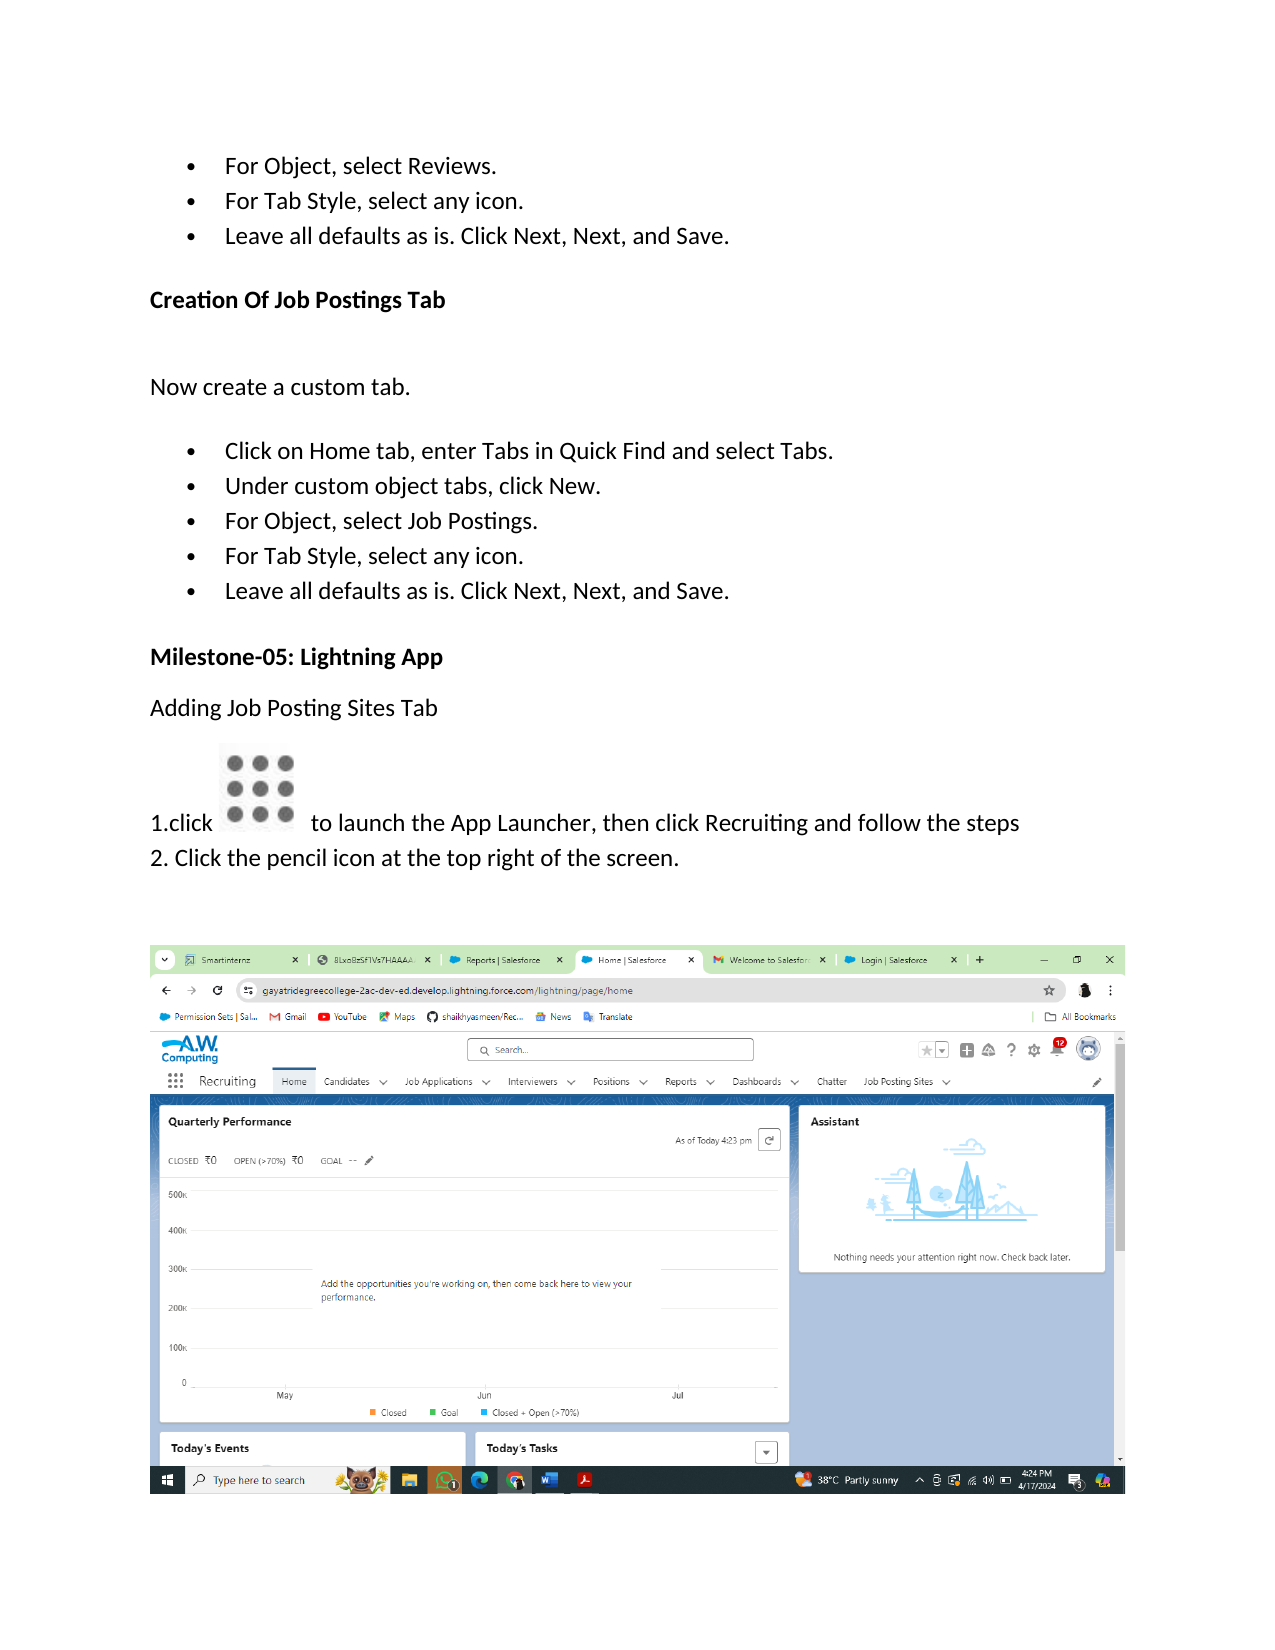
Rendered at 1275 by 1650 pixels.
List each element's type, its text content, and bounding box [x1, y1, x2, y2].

list Click on Home tab, enter Tabs in Quick Find and select Tabs. [187, 435, 1125, 466]
text 1.click to launch the App Launcher, then click Recruiting and follow the steps 2. Click the pencil icon at the top right of the screen. [150, 743, 1125, 873]
text Now create a custom tab. [150, 371, 1125, 401]
list Under custom object tabs, click New. [187, 470, 1125, 501]
list For Object, select Job Postings. [187, 505, 1125, 536]
list For Object, select Reviews. [187, 150, 1125, 181]
list Leave all defaults as is. Click Next, Next, and Save. [187, 220, 1125, 251]
list Leave all defaults as is. Click Next, Next, and Save. [187, 575, 1125, 606]
picture [150, 945, 1125, 1494]
text Creation Of Job Postings Tab [150, 284, 1125, 315]
subtitle Milestone-05: Lightning App [150, 641, 1125, 672]
text Adding Job Posting Sites Tab [150, 692, 1125, 722]
list For Tab Style, select any icon. [187, 540, 1125, 571]
list For Tab Style, select any icon. [187, 185, 1125, 216]
picture [218, 743, 294, 832]
